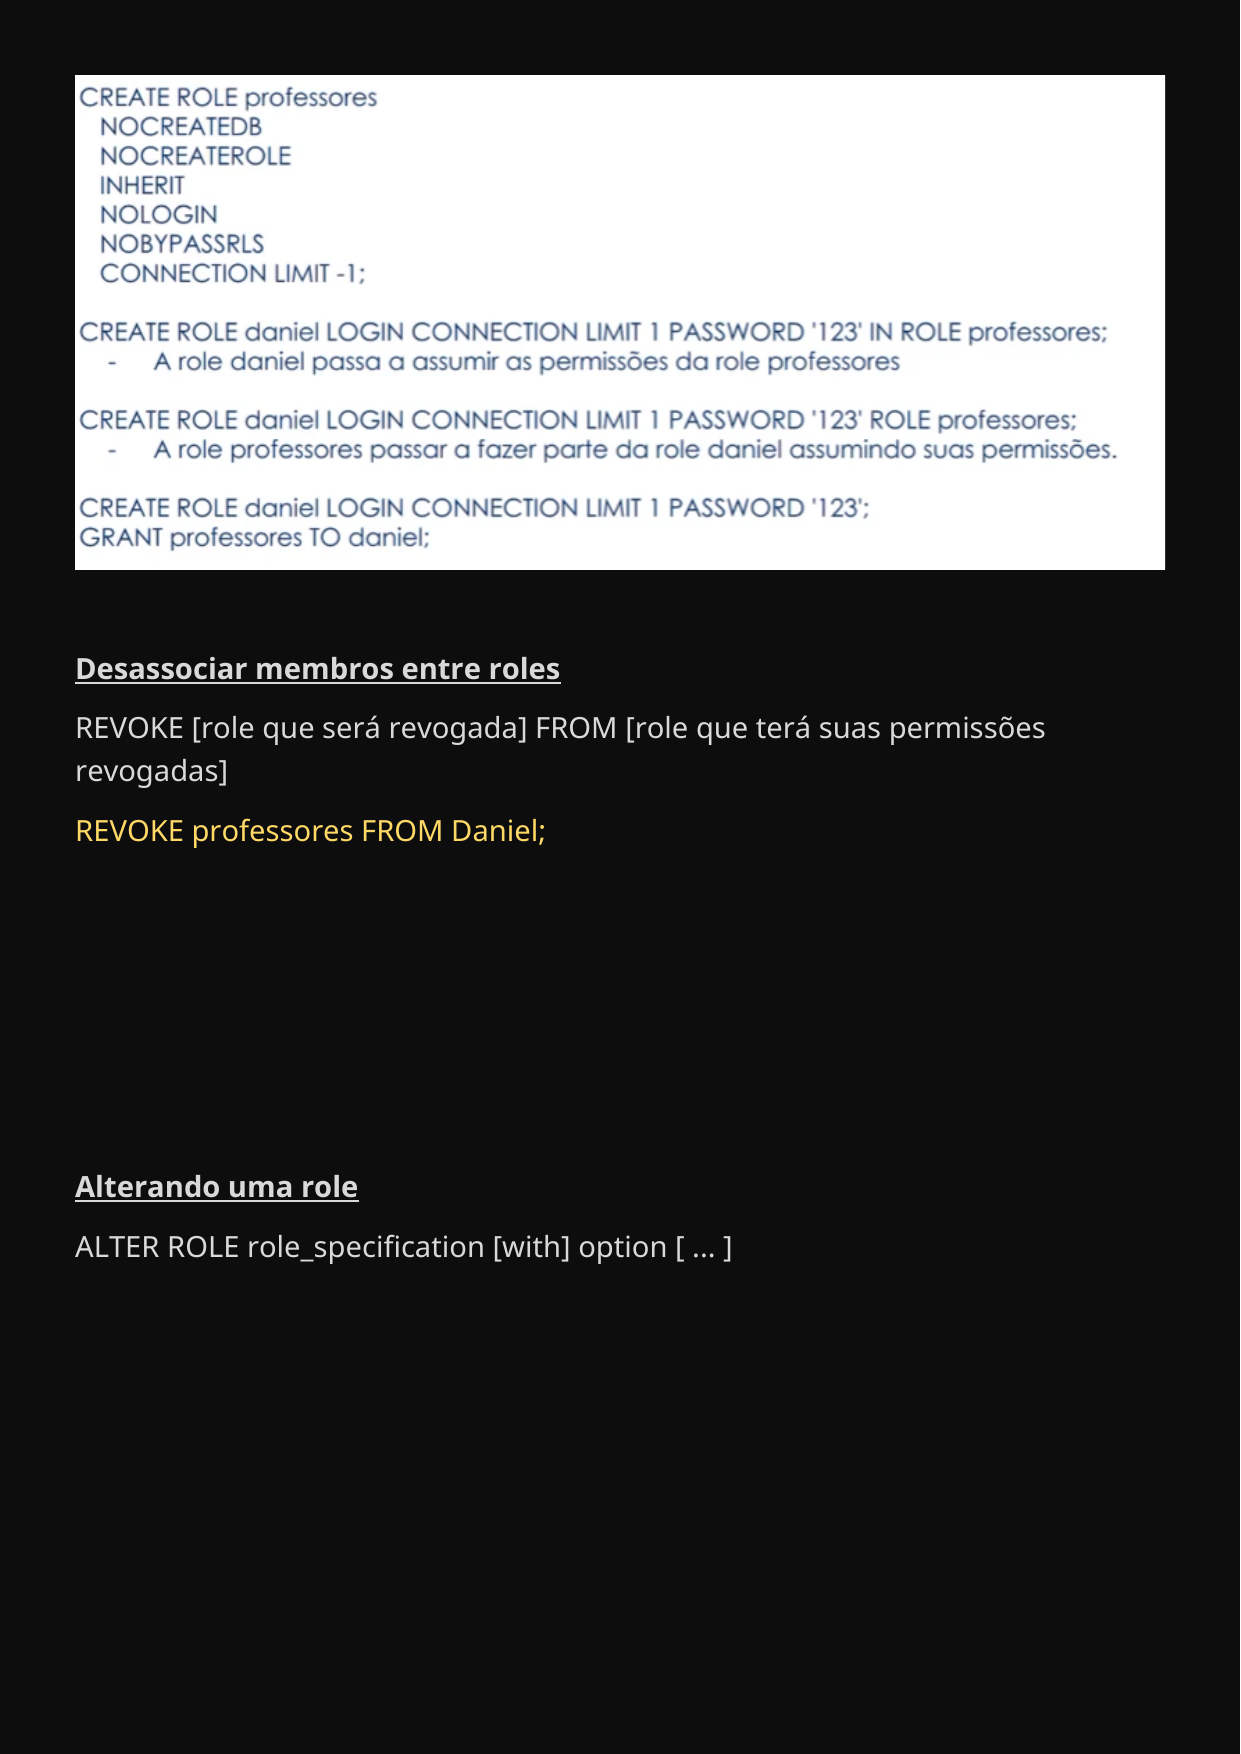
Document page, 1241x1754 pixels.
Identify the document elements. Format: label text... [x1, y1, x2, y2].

text REVOKE professores FROM Daniel; [75, 810, 1165, 849]
text Desassociar membros entre roles [75, 648, 1165, 688]
text REVOKE [role que será revogada] FROM [role que terá suas permissões revogadas] [75, 708, 1165, 790]
text ALTER ROLE role_specification [with] option [ ... ] [75, 1226, 1165, 1266]
picture [75, 75, 1166, 570]
text Alterando uma role [75, 1167, 1165, 1206]
